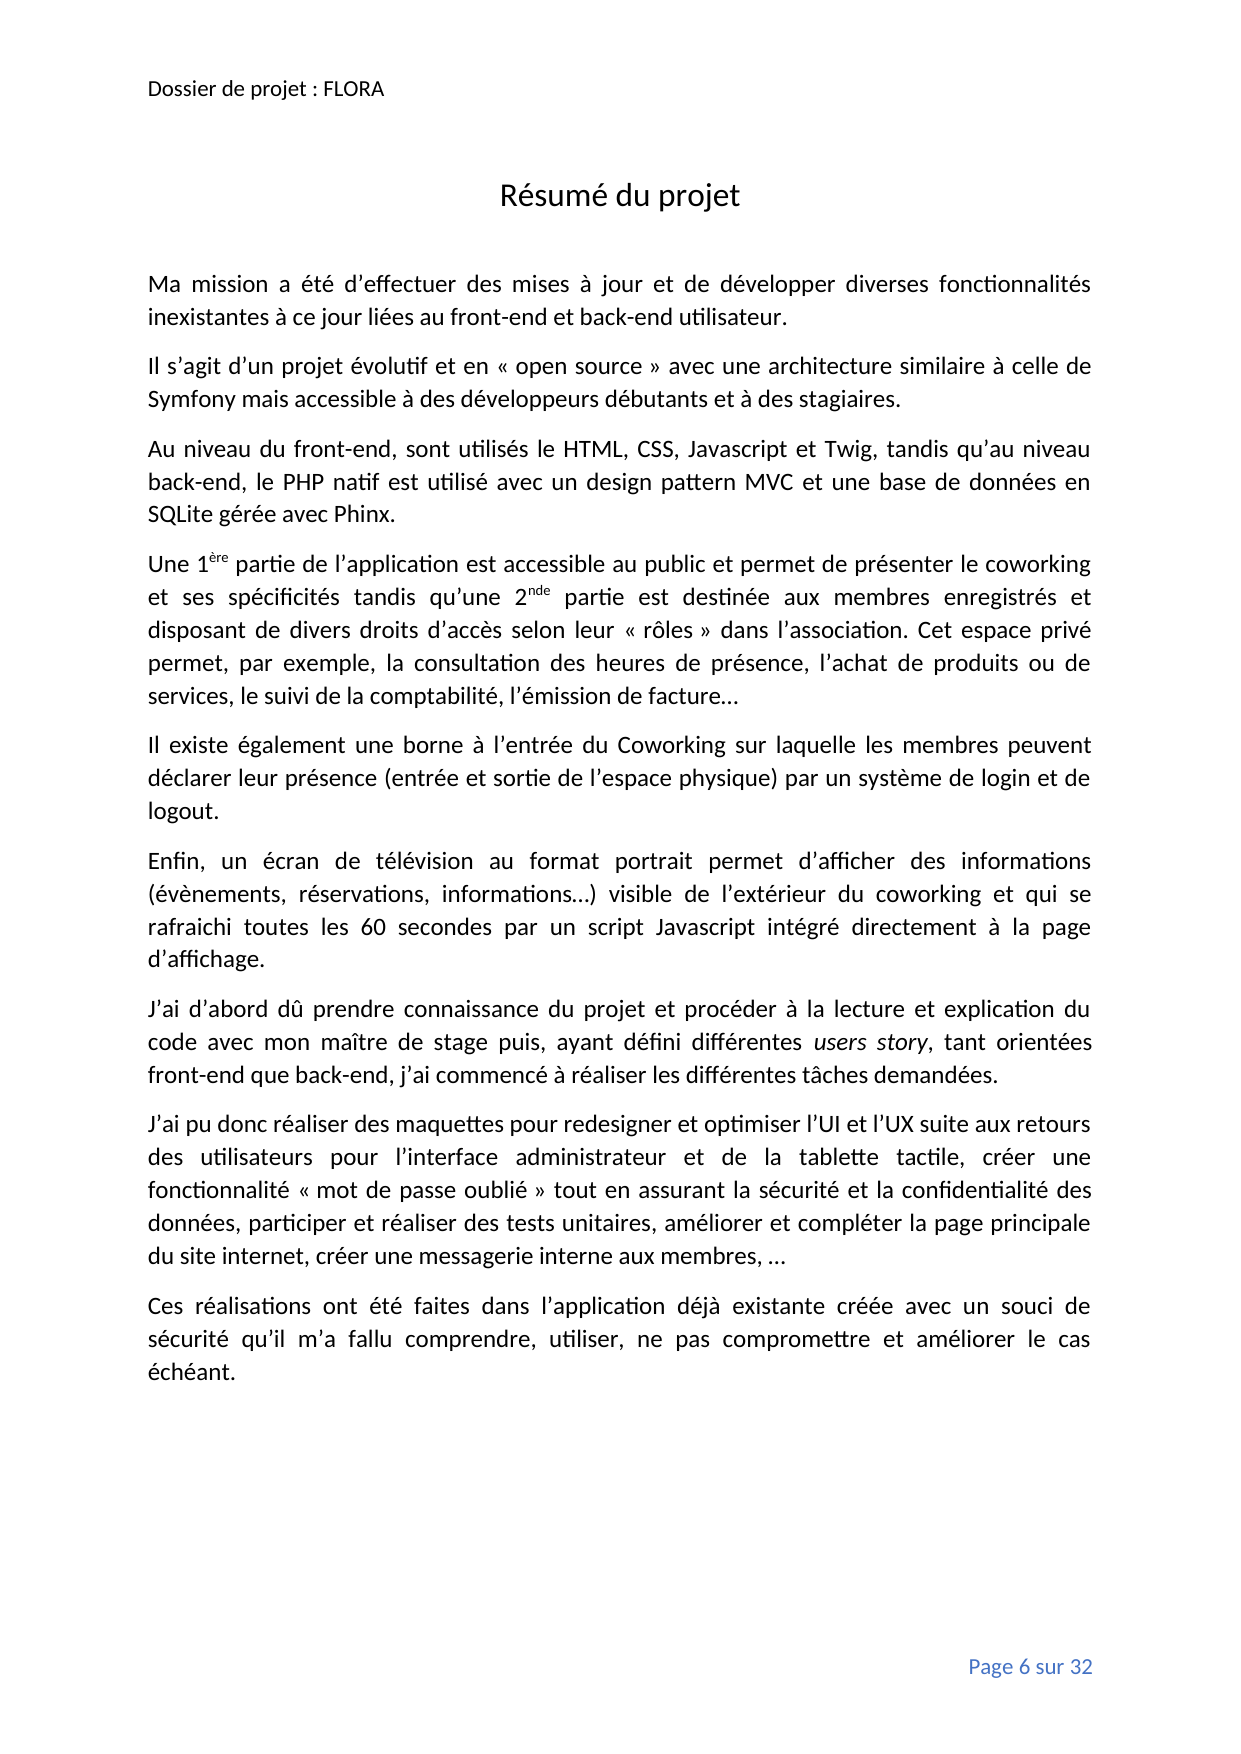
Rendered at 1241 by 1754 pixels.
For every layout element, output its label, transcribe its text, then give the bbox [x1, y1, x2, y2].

text Une 1ère partie de l’application est accessible au public et permet de présenter le coworking et ses spécificités tandis qu’une 2nde partie est destinée aux membres enregistrés et disposant de divers droits d’accès selon leur « rôles » dans l’association. Cet espace privé permet, par exemple, la consultation des heures de présence, l’achat de produits ou de services, le suivi de la comptabilité, l’émission de facture… [148, 548, 1093, 710]
text J’ai d’abord dû prendre connaissance du projet et procéder à la lecture et explication du code avec mon maître de stage puis, ayant défini différentes users story, tant orientées front-end que back-end, j’ai commencé à réaliser les différentes tâches demandées. [148, 993, 1093, 1089]
subtitle Résumé du projet [148, 174, 1093, 215]
text Ma mission a été d’effectuer des mises à jour et de développer diverses fonctionnalités inexistantes à ce jour liées au front-end et back-end utilisateur. [148, 268, 1093, 331]
text Il existe également une borne à l’entrée du Coworking sur laquelle les membres peuvent déclarer leur présence (entrée et sortie de l’espace physique) par un système de login et de logout. [148, 729, 1093, 826]
text Il s’agit d’un projet évolutif et en « open source » avec une architecture similaire à celle de Symfony mais accessible à des développeurs débutants et à des stagiaires. [148, 350, 1093, 414]
text J’ai pu donc réaliser des maquettes pour redesigner et optimiser l’UI et l’UX suite aux retours des utilisateurs pour l’interface administrateur et de la tablette tactile, créer une fonctionnalité « mot de passe oublié » tout en assurant la sécurité et la confidentialité des données, participer et réaliser des tests unitaires, améliorer et compléter la page principale du site internet, créer une messagerie interne aux membres, … [148, 1108, 1093, 1271]
text Au niveau du front-end, sont utilisés le HTML, CSS, Javascript et Twig, tandis qu’au niveau back-end, le PHP natif est utilisé avec un design pattern MVC et une base de données en SQLite gérée avec Phinx. [148, 433, 1093, 529]
text Enfin, un écran de télévision au format portrait permet d’afficher des informations (évènements, réservations, informations…) visible de l’extérieur du coworking et qui se rafraichi toutes les 60 secondes par un script Javascript intégré directement à la page d’affichage. [148, 845, 1093, 974]
text Ces réalisations ont été faites dans l’application déjà existante créée avec un souci de sécurité qu’il m’a fallu comprendre, utiliser, ne pas compromettre et améliorer le cas échéant. [148, 1290, 1093, 1386]
